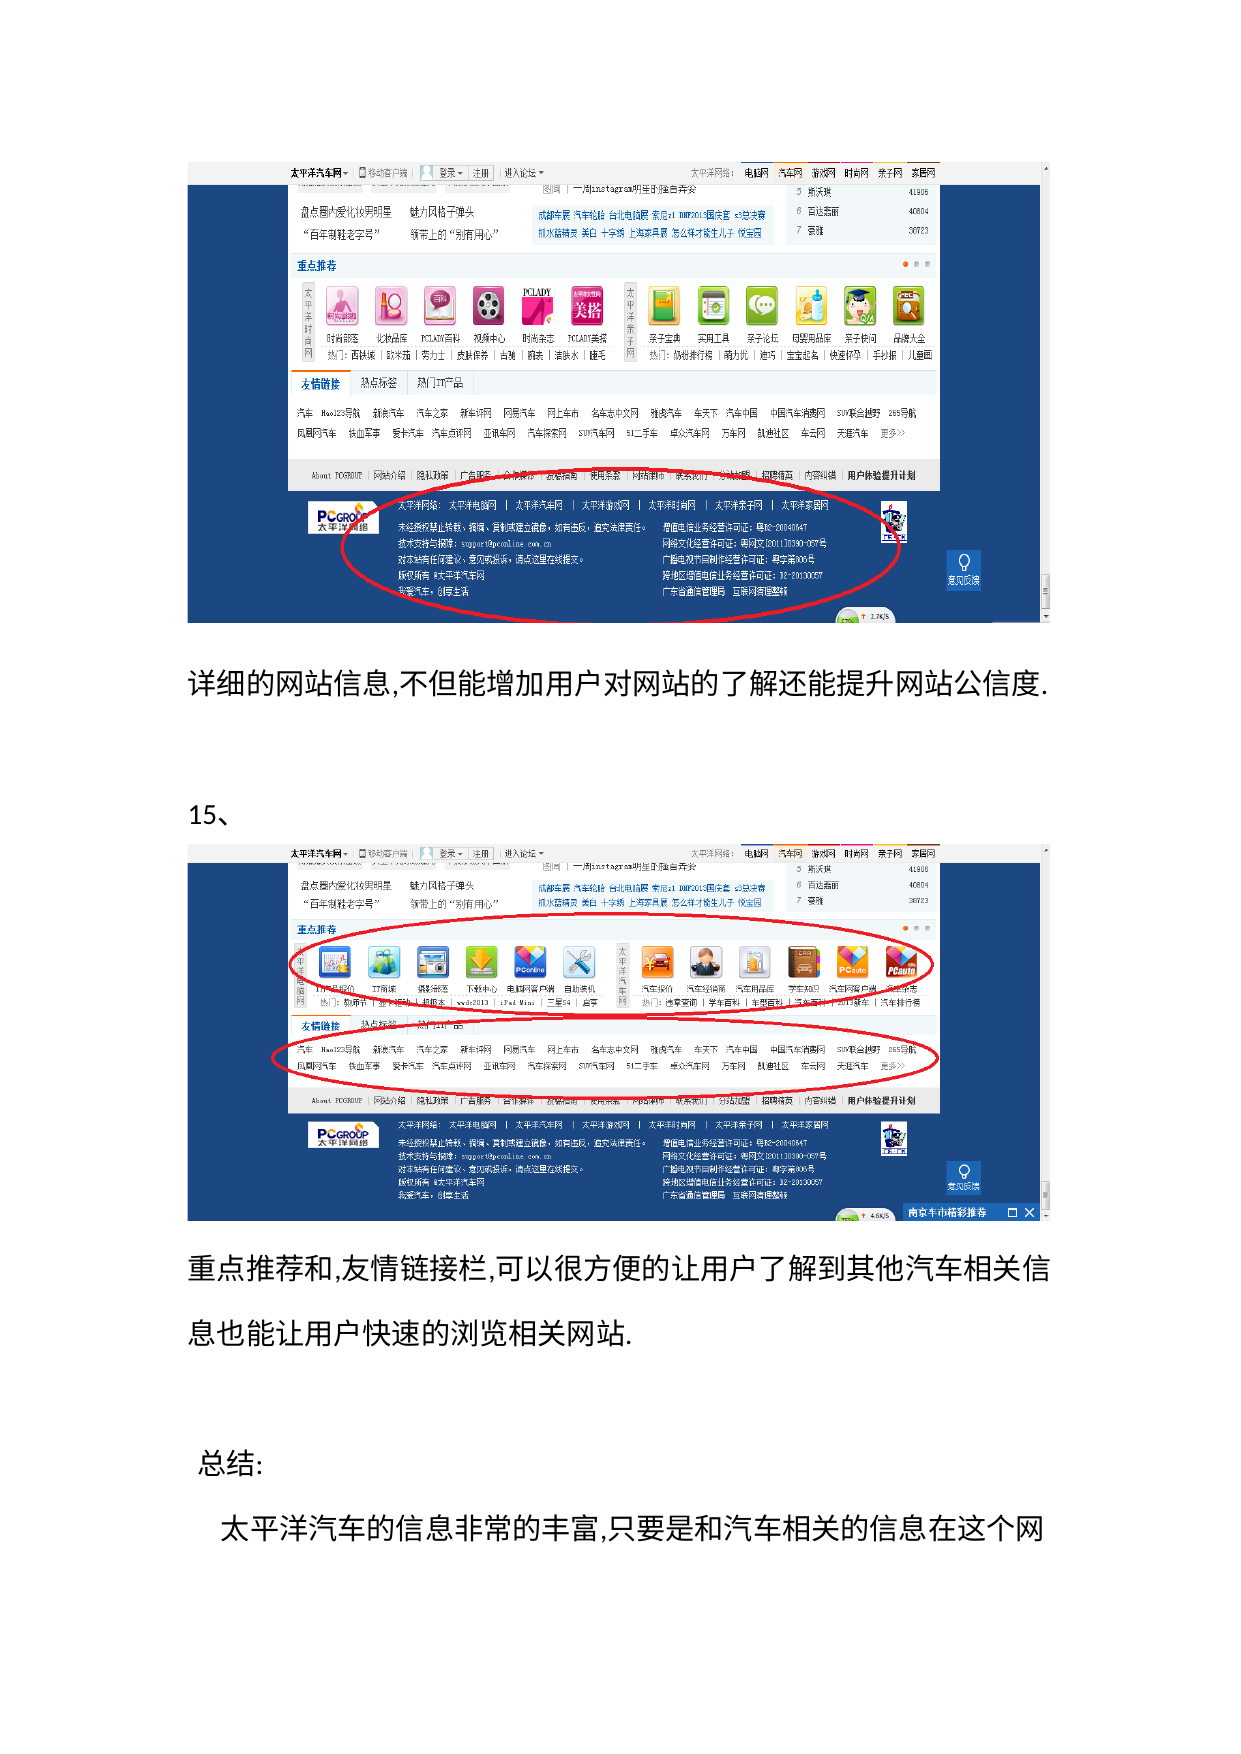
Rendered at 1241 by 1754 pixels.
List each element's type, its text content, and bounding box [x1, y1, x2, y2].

text 15、 [187, 779, 1053, 844]
text 详细的网站信息,不但能增加用户对网站的了解还能提升网站公信度. [187, 649, 1053, 714]
picture [187, 162, 1050, 623]
text 总结: [187, 1429, 1053, 1494]
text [187, 1494, 1053, 1559]
picture [187, 844, 1050, 1221]
text 重点推荐和,友情链接栏,可以很方便的让用户了解到其他汽车相关信息也能让用户快速的浏览相关网站. [187, 1234, 1053, 1364]
